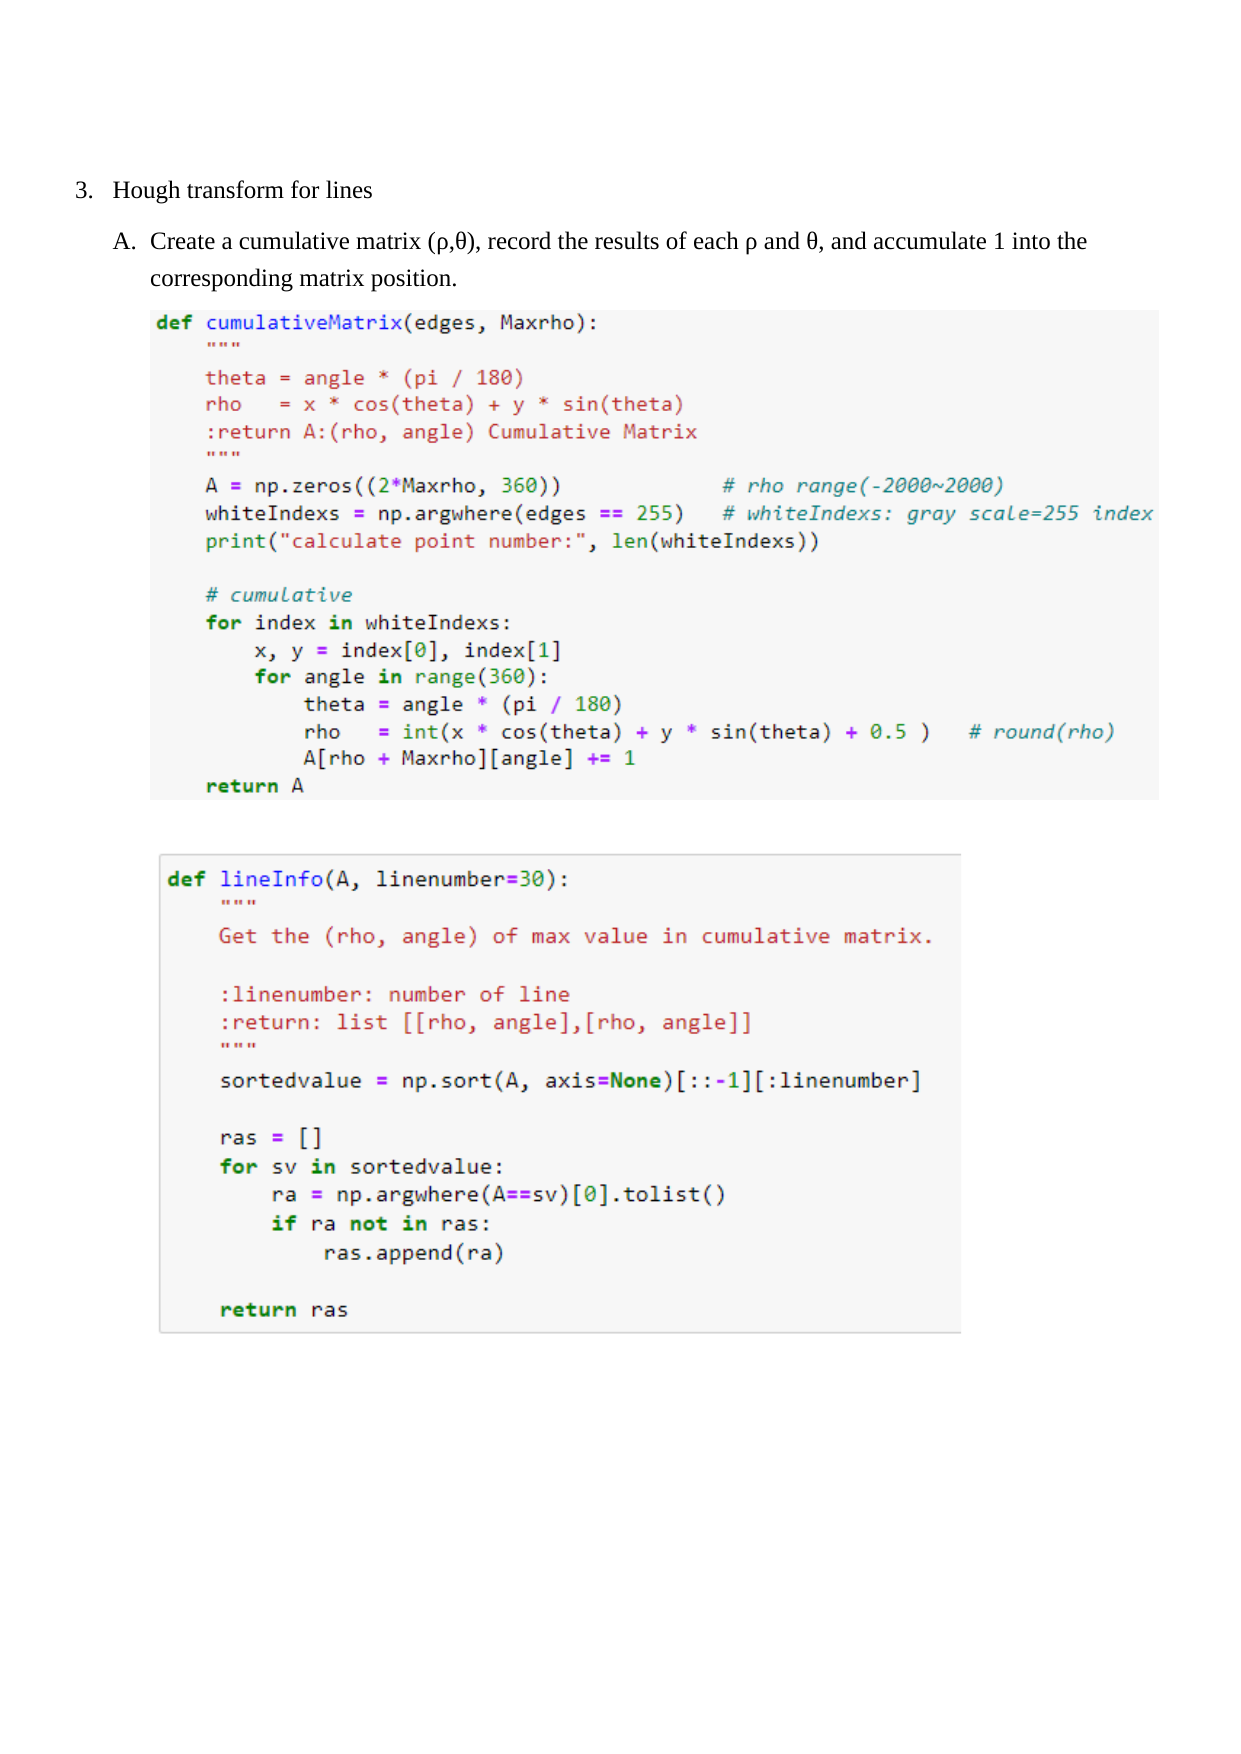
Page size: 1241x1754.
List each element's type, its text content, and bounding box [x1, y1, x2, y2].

list Create a cumulative matrix (ρ,θ), record the results of each ρ and θ, and accumulate 1 into the corresponding matrix position. [112, 221, 1165, 296]
picture [150, 848, 962, 1343]
list Hough transform for lines [75, 171, 1165, 208]
picture [150, 310, 1159, 800]
